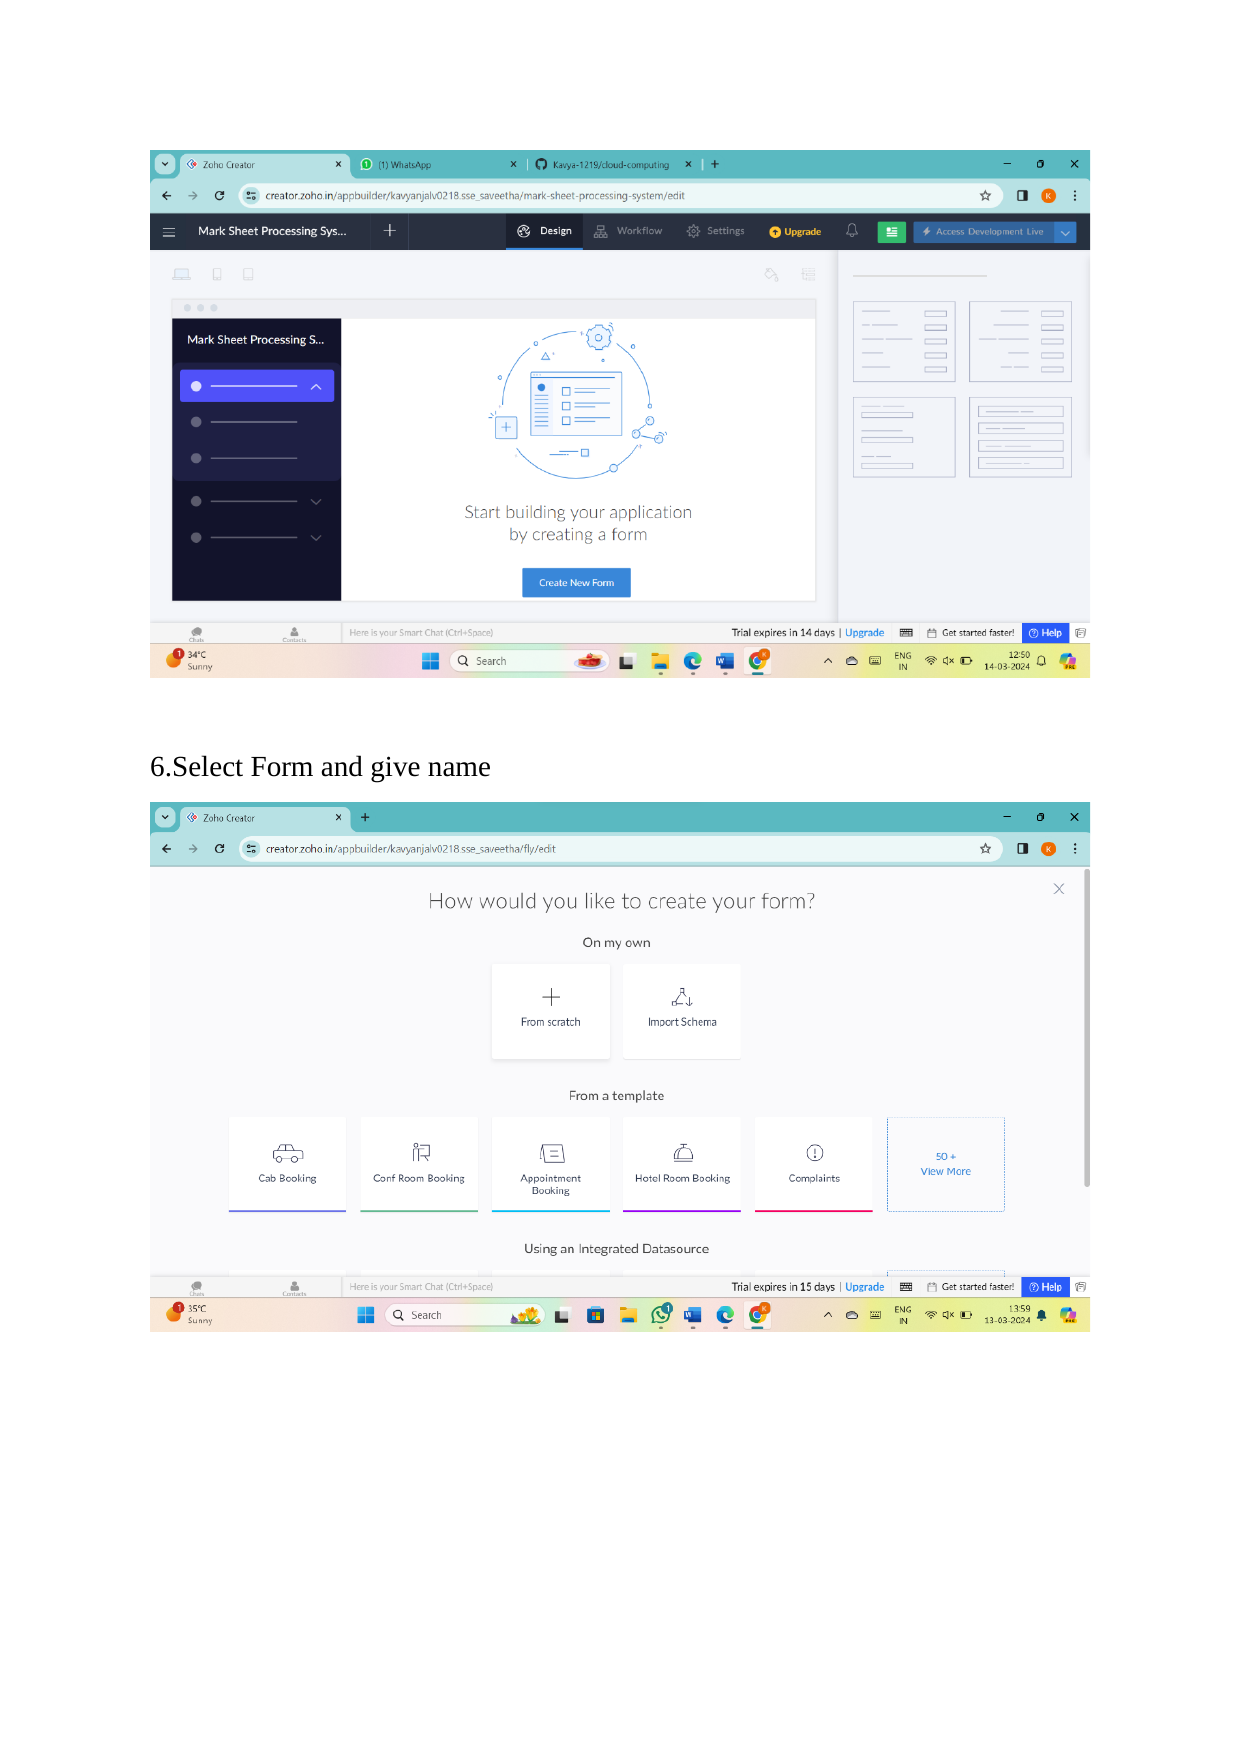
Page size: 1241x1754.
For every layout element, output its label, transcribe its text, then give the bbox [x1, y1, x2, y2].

text 6.Select Form and give name [150, 749, 1090, 783]
picture [150, 150, 1091, 678]
picture [150, 802, 1091, 1332]
